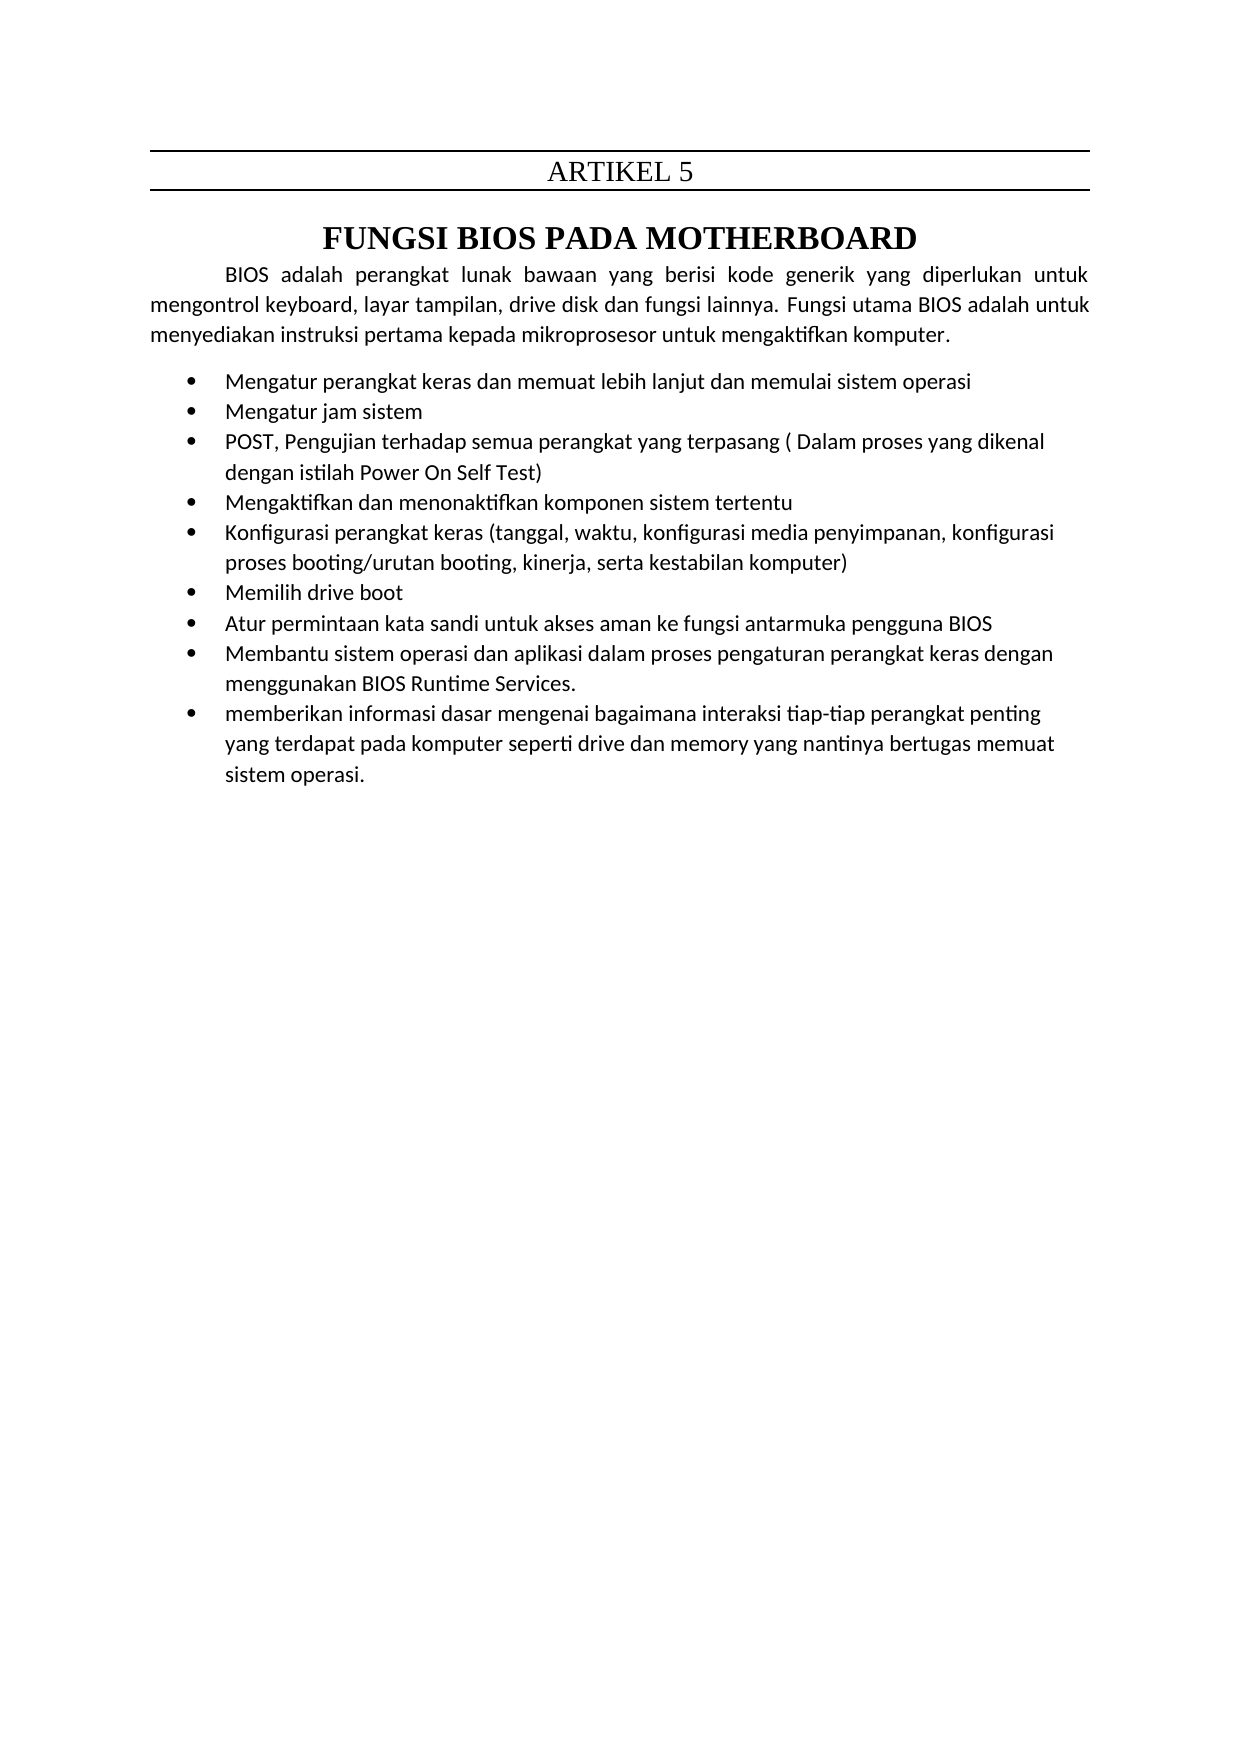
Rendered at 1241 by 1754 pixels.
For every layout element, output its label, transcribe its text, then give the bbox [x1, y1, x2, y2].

list memberikan informasi dasar mengenai bagaimana interaksi tiap-tiap perangkat penting yang terdapat pada komputer seperti drive dan memory yang nantinya bertugas memuat sistem operasi. [187, 699, 1090, 788]
list Memilih drive boot [187, 578, 1090, 607]
list Mengatur perangkat keras dan memuat lebih lanjut dan memulai sistem operasi [187, 367, 1090, 395]
list POST, Pengujian terhadap semua perangkat yang terpasang ( Dalam proses yang dikenal dengan istilah Power On Self Test) [187, 427, 1090, 486]
subtitle FUNGSI BIOS PADA MOTHERBOARD [150, 218, 1090, 257]
list Mengatur jam sistem [187, 397, 1090, 425]
list Mengaktifkan dan menonaktifkan komponen sistem tertentu [187, 488, 1090, 516]
list Konfigurasi perangkat keras (tanggal, waktu, konfigurasi media penyimpanan, konfigurasi proses booting/urutan booting, kinerja, serta kestabilan komputer) [187, 518, 1090, 576]
text ARTIKEL 5 [150, 152, 1090, 189]
text BIOS adalah perangkat lunak bawaan yang berisi kode generik yang diperlukan untuk mengontrol keyboard, layar tampilan, drive disk dan fungsi lainnya. Fungsi utama BIOS adalah untuk menyediakan instruksi pertama kepada mikroprosesor untuk mengaktifkan komputer. [150, 260, 1090, 348]
list Atur permintaan kata sandi untuk akses aman ke fungsi antarmuka pengguna BIOS [187, 609, 1090, 637]
list Membantu sistem operasi dan aplikasi dalam proses pengaturan perangkat keras dengan menggunakan BIOS Runtime Services. [187, 639, 1090, 697]
